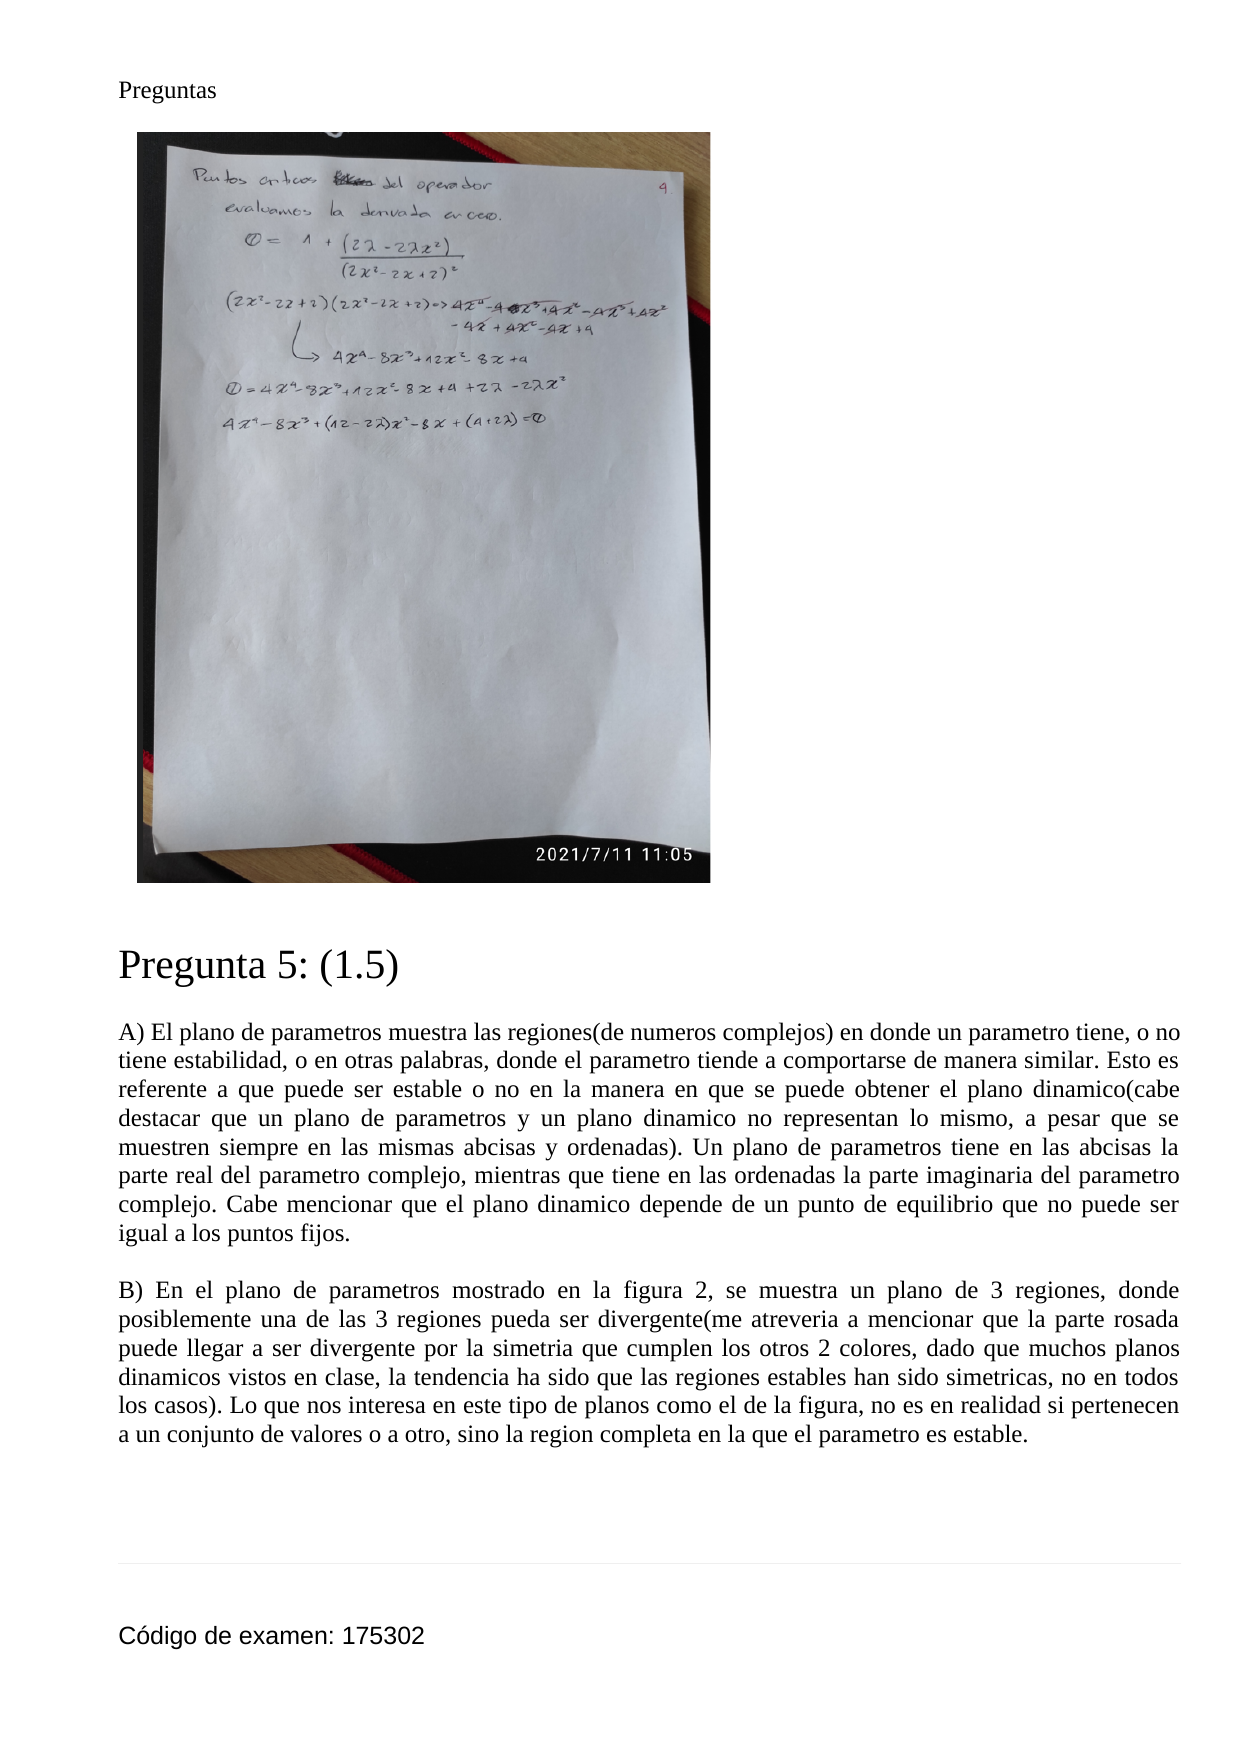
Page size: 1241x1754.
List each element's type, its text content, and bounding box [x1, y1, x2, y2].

text A) El plano de parametros muestra las regiones(de numeros complejos) en donde un parametro tiene, o no tiene estabilidad, o en otras palabras, donde el parametro tiende a comportarse de manera similar. Esto es referente a que puede ser estable o no en la manera en que se puede obtener el plano dinamico(cabe destacar que un plano de parametros y un plano dinamico no representan lo mismo, a pesar que se muestren siempre en las mismas abcisas y ordenadas). Un plano de parametros tiene en las abcisas la parte real del parametro complejo, mientras que tiene en las ordenadas la parte imaginaria del parametro complejo. Cabe mencionar que el plano dinamico depende de un punto de equilibrio que no puede ser igual a los puntos fijos. [118, 1017, 1181, 1247]
text Pregunta 5: (1.5) [118, 940, 1181, 988]
text B) En el plano de parametros mostrado en la figura 2, se muestra un plano de 3 regiones, donde posiblemente una de las 3 regiones pueda ser divergente(me atreveria a mencionar que la parte rosada puede llegar a ser divergente por la simetria que cumplen los otros 2 colores, dado que muchos planos dinamicos vistos en clase, la tendencia ha sido que las regiones estables han sido simetricas, no en todos los casos). Lo que nos interesa en este tipo de planos como el de la figura, no es en realidad si pertenecen a un conjunto de valores o a otro, sino la region completa en la que el parametro es estable. [118, 1275, 1181, 1448]
